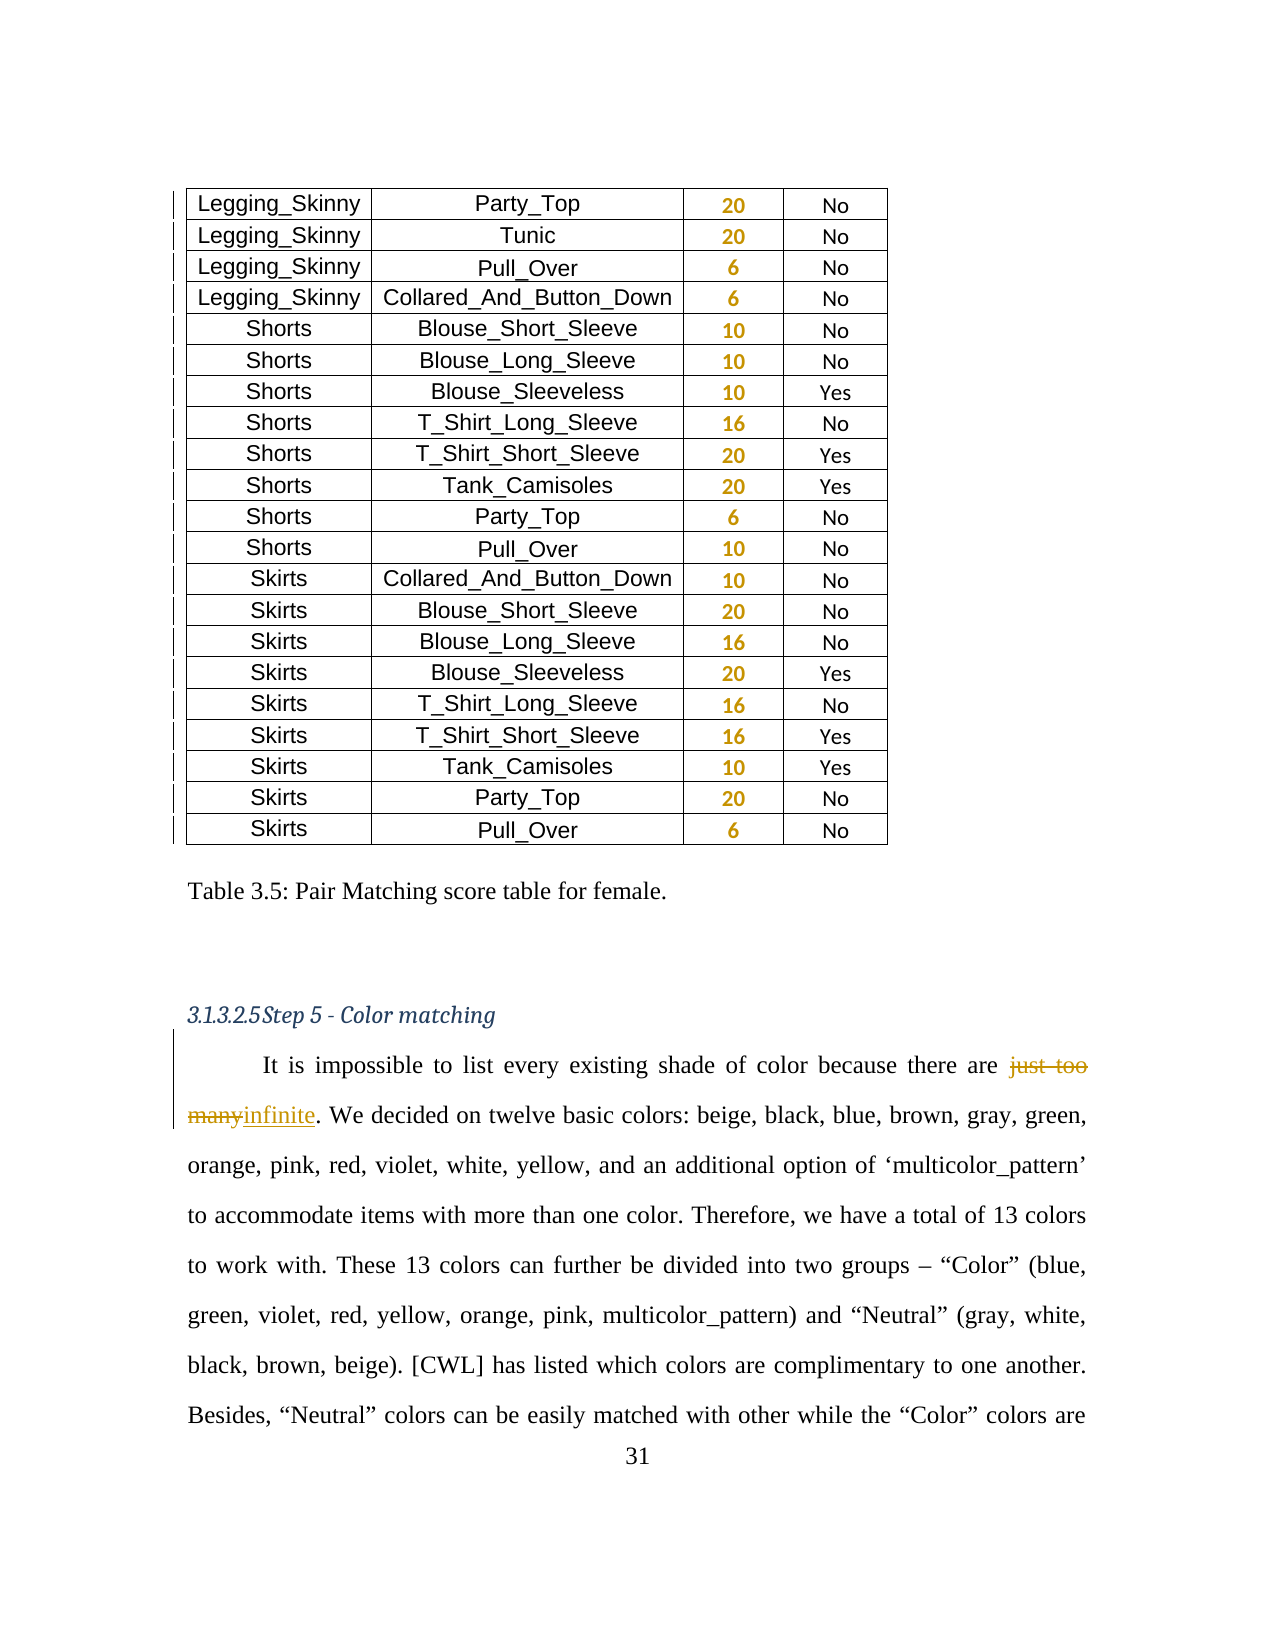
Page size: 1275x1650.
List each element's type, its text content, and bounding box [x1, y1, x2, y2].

table_cell T_Shirt_Short_Sleeve [372, 439, 683, 469]
table_cell 6 [684, 251, 783, 281]
table_cell Skirts [187, 689, 371, 719]
table_cell Blouse_Sleeveless [372, 657, 683, 687]
table_cell No [784, 501, 887, 531]
table_cell Legging_Skinny [187, 189, 371, 219]
table_cell 20 [684, 439, 783, 469]
table_cell 10 [684, 564, 783, 594]
table_cell 20 [684, 470, 783, 500]
table_cell Tank_Camisoles [372, 751, 683, 781]
table_cell 6 [684, 501, 783, 531]
table_cell Skirts [187, 657, 371, 687]
table_cell 20 [684, 657, 783, 687]
table_cell No [784, 345, 887, 375]
table_cell No [784, 595, 887, 625]
table_cell 6 [684, 814, 783, 844]
table_cell 16 [684, 689, 783, 719]
table_cell Blouse_Short_Sleeve [372, 595, 683, 625]
table_cell Shorts [187, 314, 371, 344]
table_cell T_Shirt_Long_Sleeve [372, 407, 683, 437]
table_cell 10 [684, 532, 783, 562]
table_cell Yes [784, 720, 887, 750]
table_cell Shorts [187, 532, 371, 562]
table_cell 20 [684, 782, 783, 812]
table_cell No [784, 251, 887, 281]
table_cell Skirts [187, 782, 371, 812]
table_cell Shorts [187, 407, 371, 437]
table_cell Shorts [187, 470, 371, 500]
table_cell Blouse_Short_Sleeve [372, 314, 683, 344]
table_cell Pull_Over [372, 251, 683, 281]
table_cell 16 [684, 720, 783, 750]
table_cell 10 [684, 345, 783, 375]
table_cell 16 [684, 626, 783, 656]
table_cell T_Shirt_Short_Sleeve [372, 720, 683, 750]
table_cell Skirts [187, 626, 371, 656]
table_cell No [784, 564, 887, 594]
table_cell Legging_Skinny [187, 220, 371, 250]
table_cell Yes [784, 470, 887, 500]
table_cell No [784, 314, 887, 344]
table_cell T_Shirt_Long_Sleeve [372, 689, 683, 719]
table_cell Legging_Skinny [187, 251, 371, 281]
table_cell Collared_And_Button_Down [372, 282, 683, 312]
table_cell 20 [684, 220, 783, 250]
table_cell No [784, 220, 887, 250]
table_cell Party_Top [372, 189, 683, 219]
table_cell Skirts [187, 751, 371, 781]
table_cell Skirts [187, 720, 371, 750]
table_cell No [784, 532, 887, 562]
table_cell Shorts [187, 376, 371, 406]
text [187, 1029, 1087, 1429]
table_cell No [784, 282, 887, 312]
table_cell Tunic [372, 220, 683, 250]
table_cell Blouse_Long_Sleeve [372, 626, 683, 656]
table_cell Yes [784, 657, 887, 687]
subtitle Table 3.5: Pair Matching score table for female. [187, 876, 1087, 905]
table_cell No [784, 626, 887, 656]
table_cell Tank_Camisoles [372, 470, 683, 500]
table_cell Blouse_Long_Sleeve [372, 345, 683, 375]
table_cell Yes [784, 751, 887, 781]
table_cell Pull_Over [372, 532, 683, 562]
table_cell Yes [784, 376, 887, 406]
table_cell 20 [684, 189, 783, 219]
table_cell 16 [684, 407, 783, 437]
table_cell Party_Top [372, 501, 683, 531]
table_cell Legging_Skinny [187, 282, 371, 312]
table_cell Skirts [187, 564, 371, 594]
table_cell No [784, 814, 887, 844]
table_cell No [784, 407, 887, 437]
table_cell Party_Top [372, 782, 683, 812]
subtitle 3.1.3.2.5 Step 5 - Color matching [187, 1001, 1087, 1029]
table_cell No [784, 782, 887, 812]
table_cell No [784, 689, 887, 719]
table_cell Skirts [187, 595, 371, 625]
table_cell Shorts [187, 501, 371, 531]
table_cell Yes [784, 439, 887, 469]
table_cell Pull_Over [372, 814, 683, 844]
table_cell 6 [684, 282, 783, 312]
table_cell Blouse_Sleeveless [372, 376, 683, 406]
table_cell Shorts [187, 345, 371, 375]
table_cell Collared_And_Button_Down [372, 564, 683, 594]
table_cell 10 [684, 314, 783, 344]
table_cell Shorts [187, 439, 371, 469]
table_cell 10 [684, 376, 783, 406]
table_cell Skirts [187, 814, 371, 844]
table_cell 10 [684, 751, 783, 781]
table_cell 20 [684, 595, 783, 625]
table_cell No [784, 189, 887, 219]
